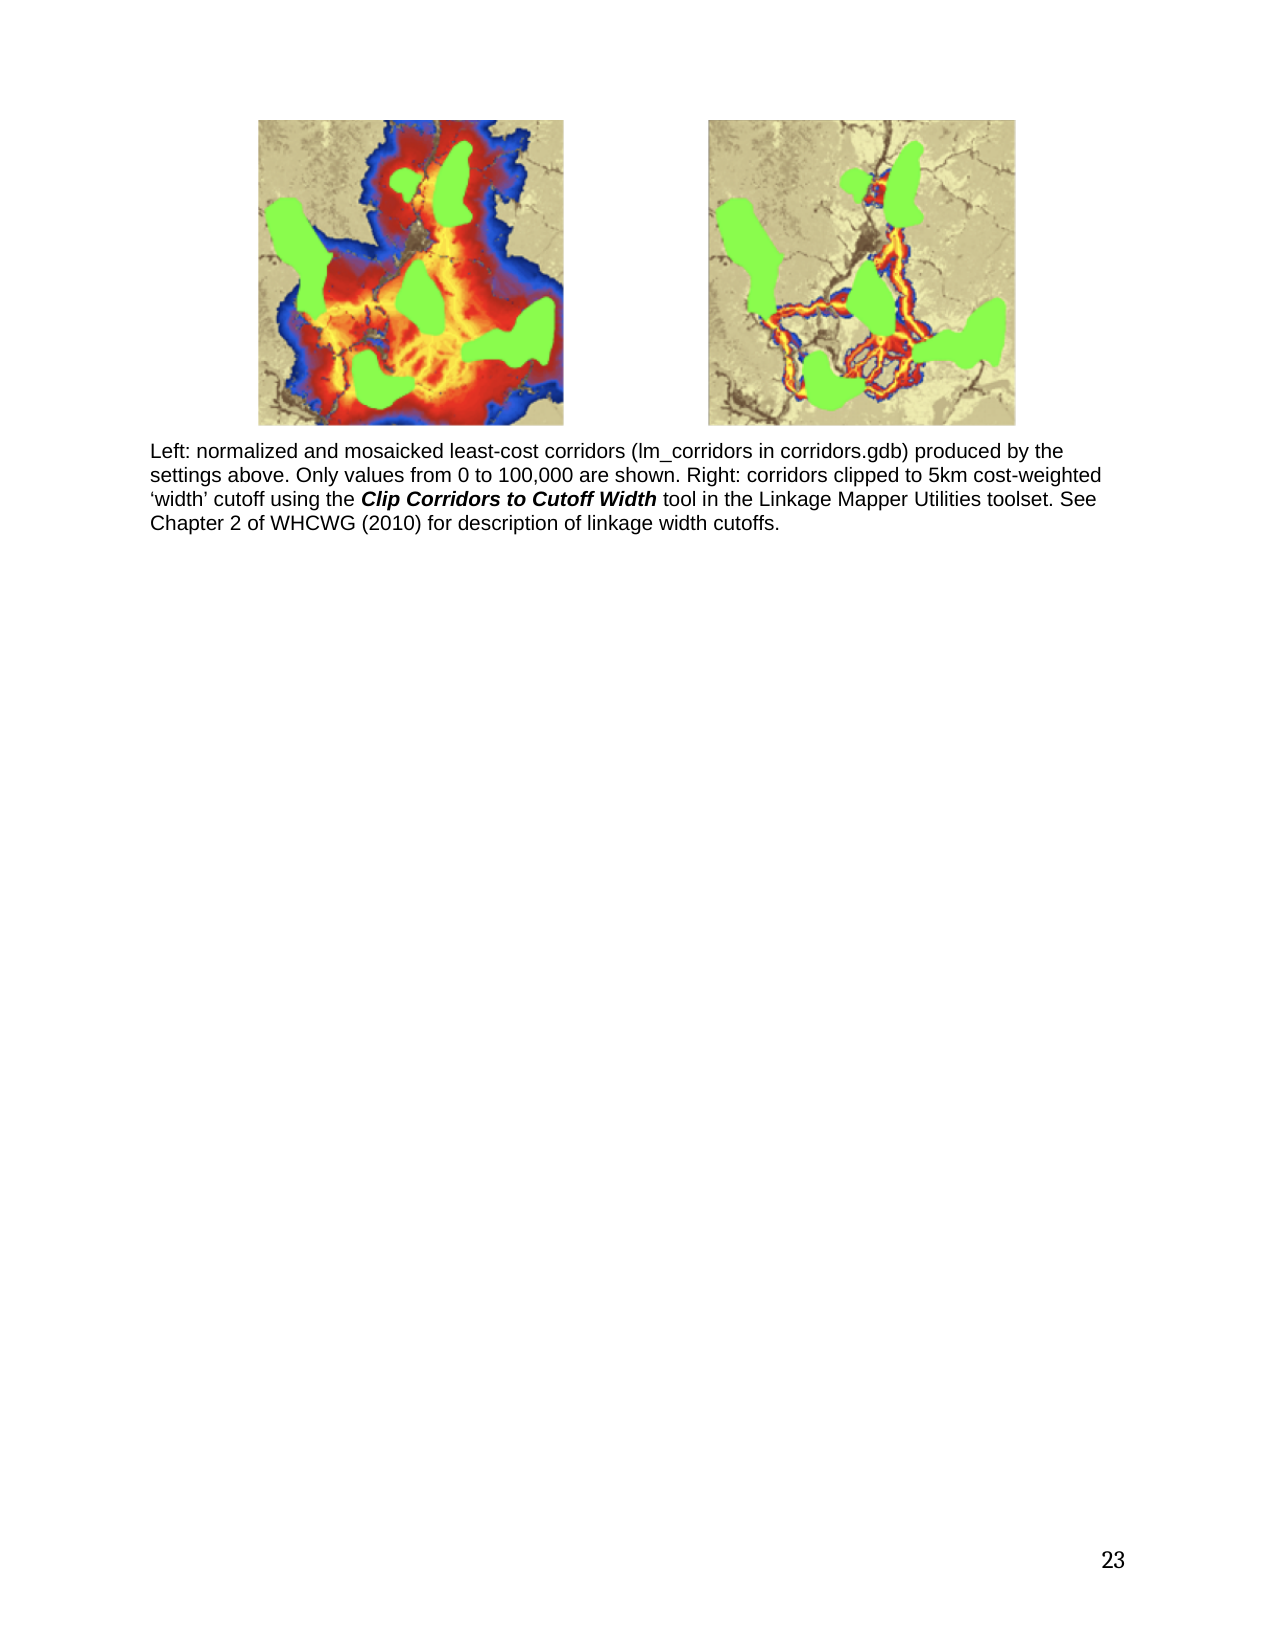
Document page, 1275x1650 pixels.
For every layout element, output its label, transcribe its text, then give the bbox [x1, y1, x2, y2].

text Left: normalized and mosaicked least-cost corridors (lm_corridors in corridors.gdb) produced by the settings above. Only values from 0 to 100,000 are shown. Right: corridors clipped to 5km cost-weighted ‘width’ cutoff using the Clip Corridors to Cutoff Width tool in the Linkage Mapper Utilities toolset. See Chapter 2 of WHCWG (2010) for description of linkage width cutoffs. [150, 439, 1125, 534]
picture [708, 120, 1017, 427]
picture [258, 120, 565, 427]
